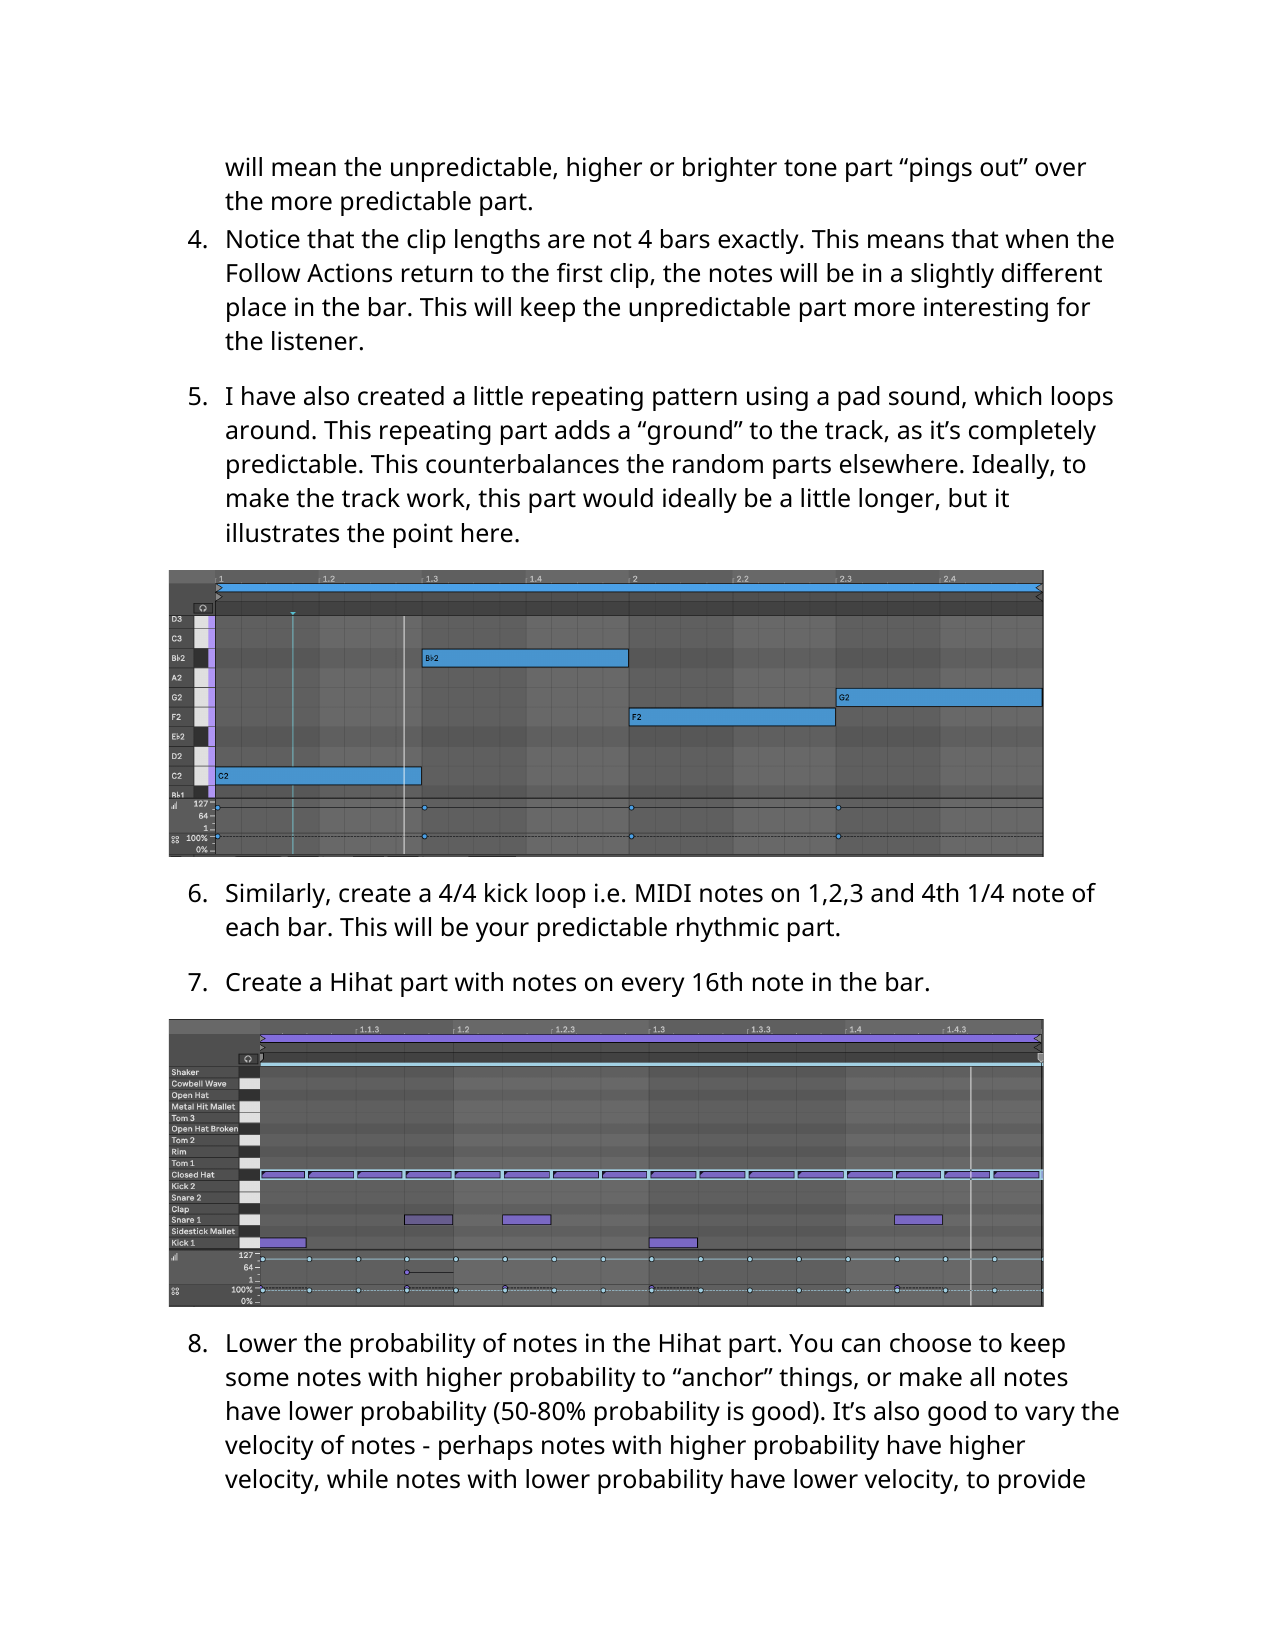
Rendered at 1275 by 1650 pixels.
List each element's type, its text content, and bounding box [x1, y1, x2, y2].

list Similarly, create a 4/4 kick loop i.e. MIDI notes on 1,2,3 and 4th 1/4 note of each bar. This will be your predictable rhythmic part. [187, 876, 1125, 944]
list Notice that the clip lengths are not 4 bars exactly. This means that when the Follow Actions return to the first clip, the notes will be in a slightly different place in the bar. This will keep the unpredictable part more interesting for the listener. [187, 222, 1125, 358]
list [187, 1325, 1125, 1496]
picture [168, 570, 1044, 857]
list I have also created a little repeating pattern using a pad sound, which loops around. This repeating part adds a “ground” to the track, as it’s completely predictable. This counterbalances the random parts elsewhere. Ideally, to make the track work, this part would ideally be a little longer, but it illustrates the point here. [187, 379, 1125, 549]
picture [168, 1019, 1044, 1307]
list Create a Hihat part with notes on every 16th note in the bar. [187, 964, 1125, 999]
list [187, 150, 1125, 218]
